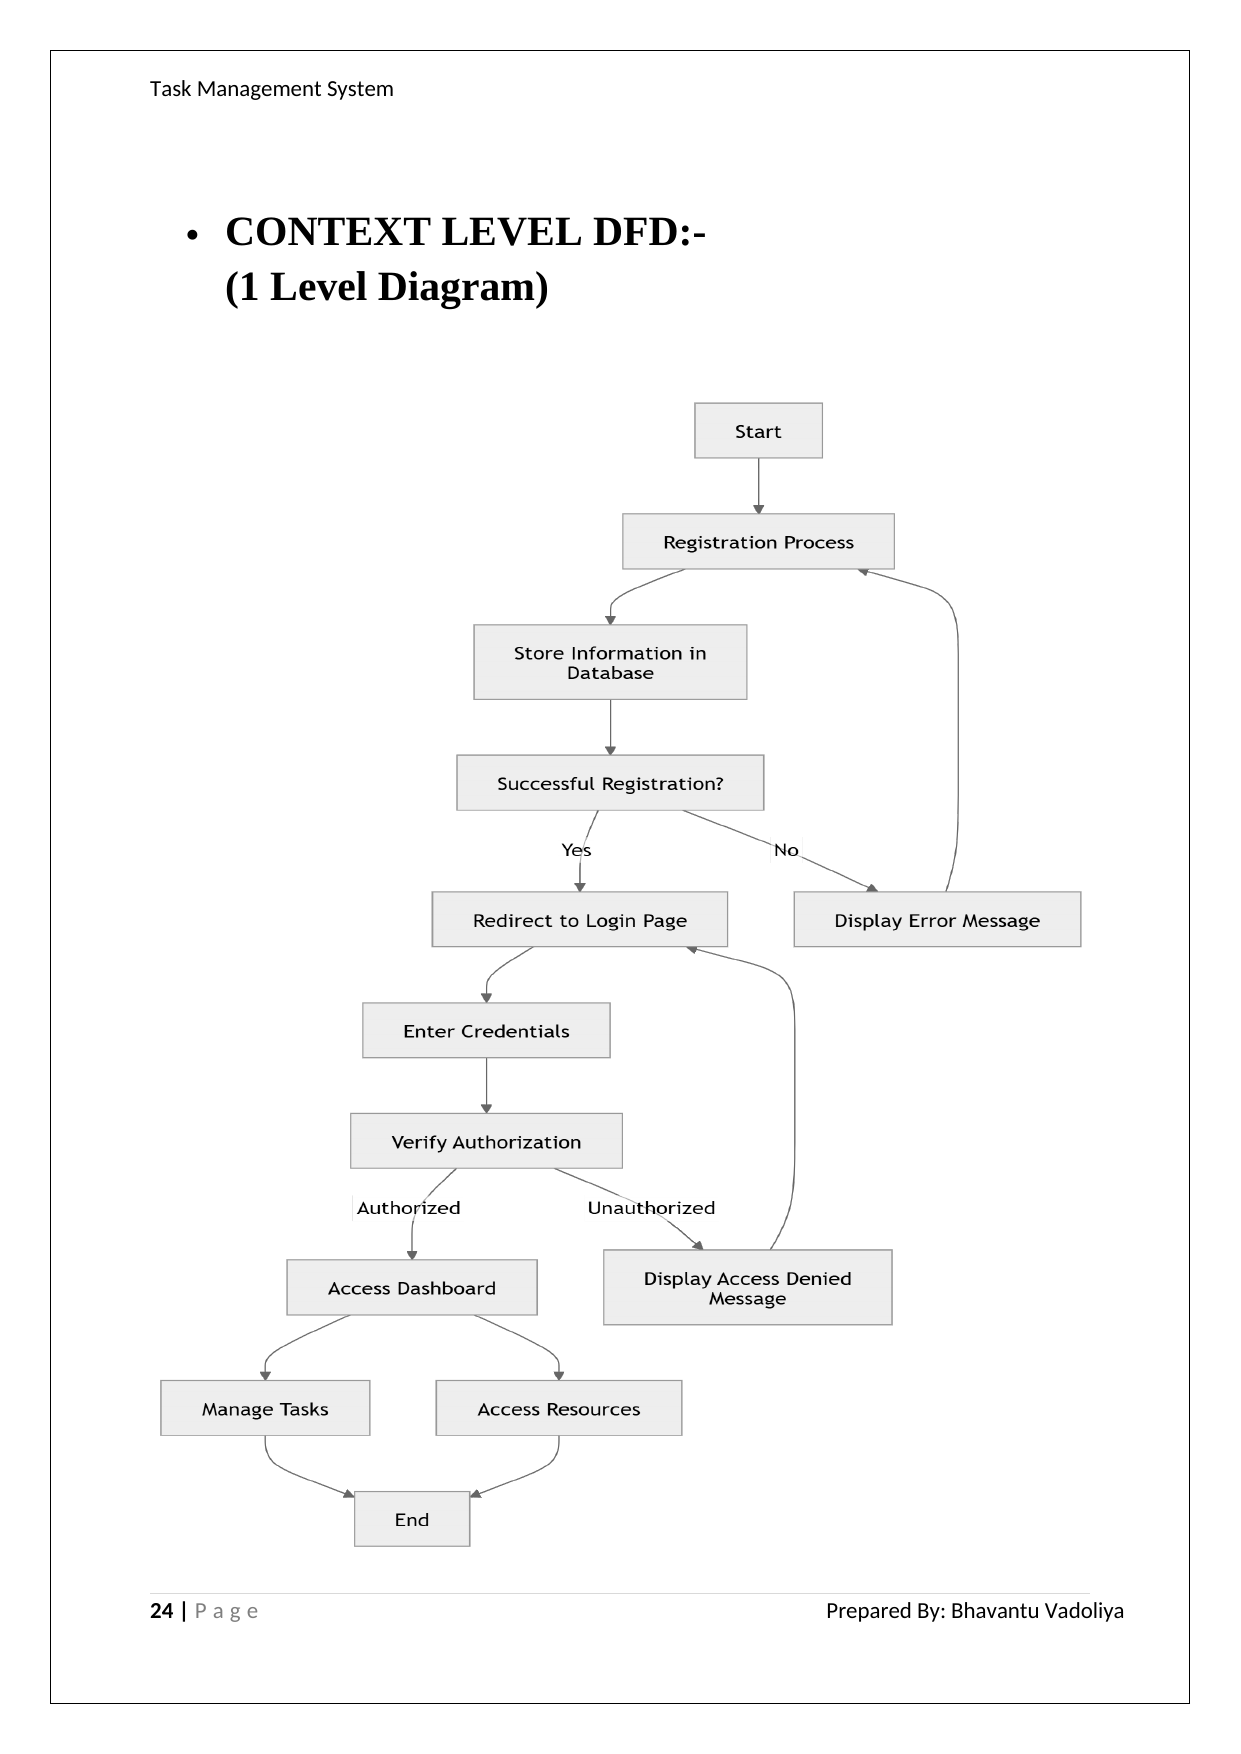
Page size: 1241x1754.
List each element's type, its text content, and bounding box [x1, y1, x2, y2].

list (1 Level Diagram) [225, 262, 1090, 310]
picture [150, 394, 1091, 1555]
list CONTEXT LEVEL DFD:- [187, 207, 1090, 255]
